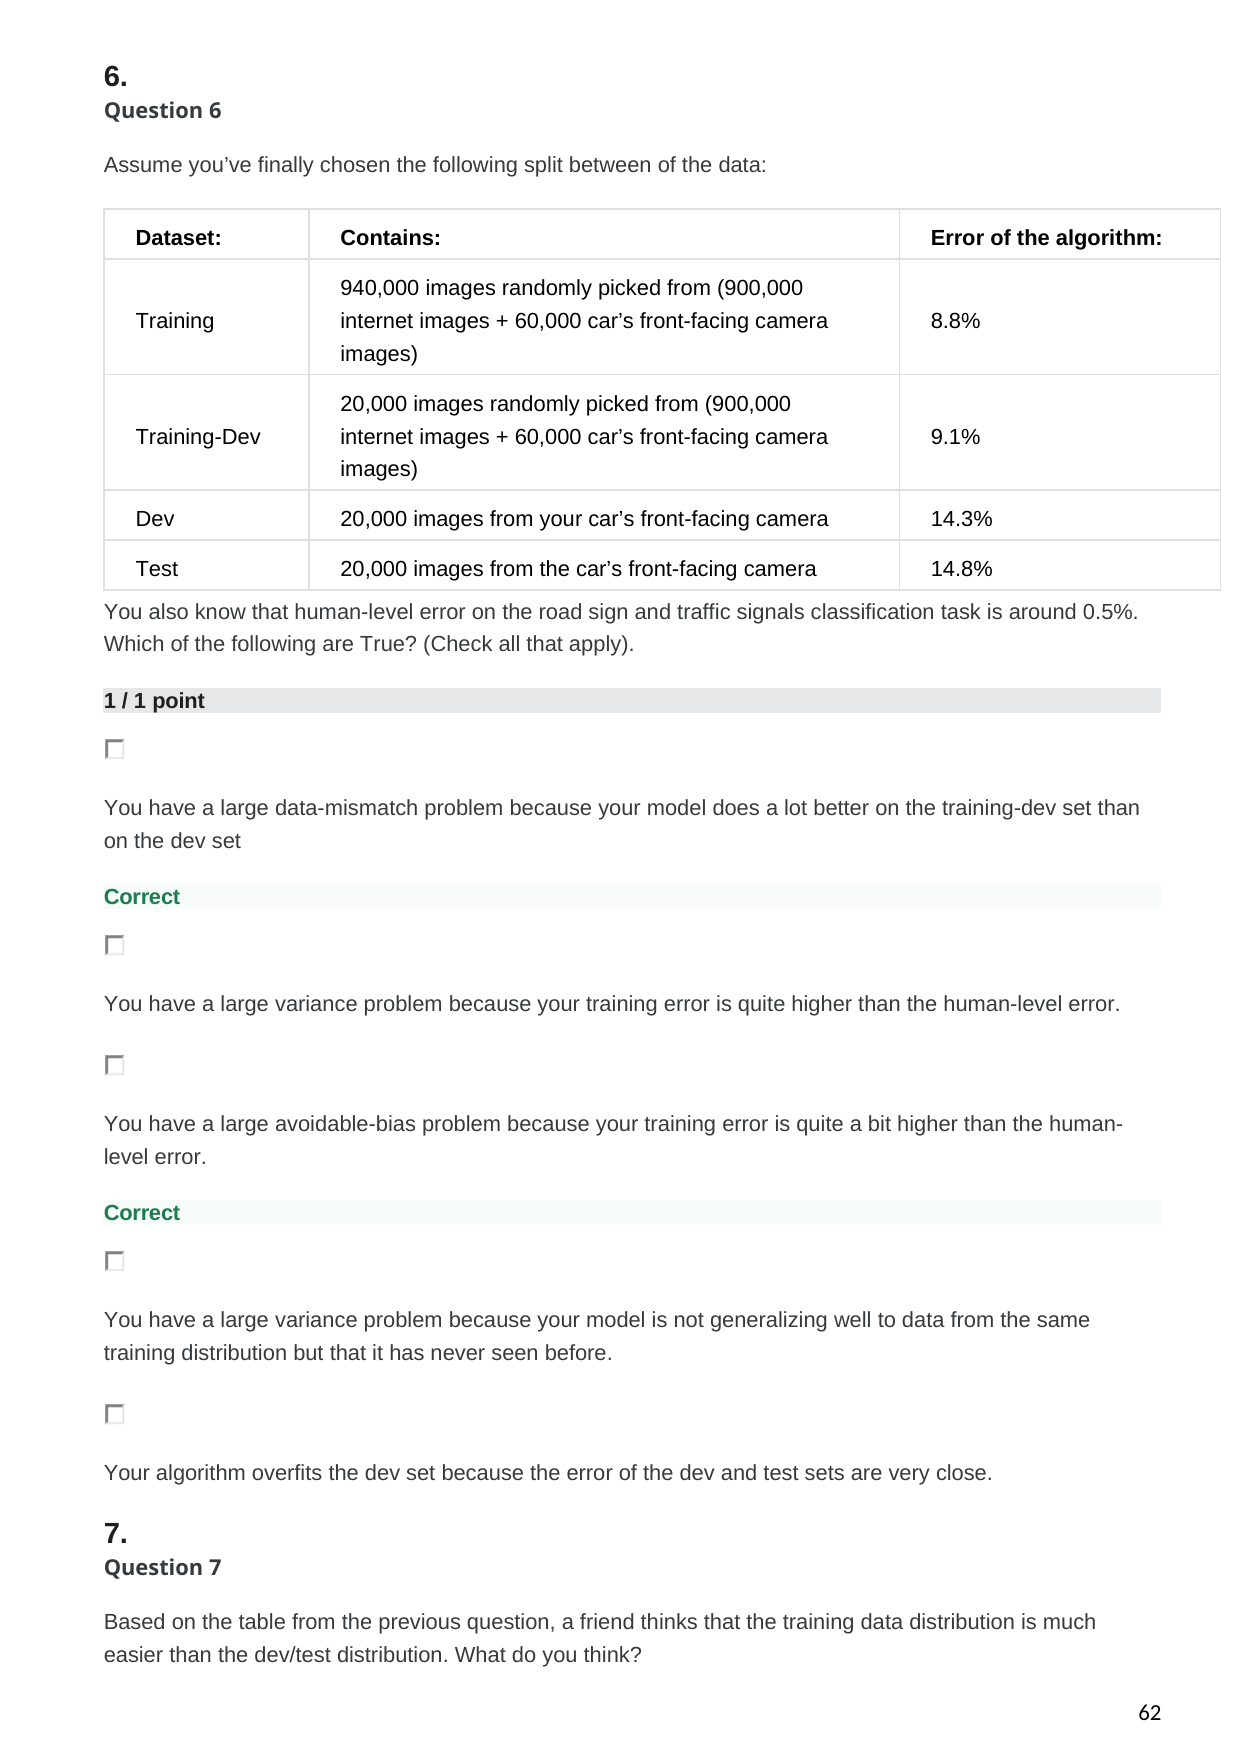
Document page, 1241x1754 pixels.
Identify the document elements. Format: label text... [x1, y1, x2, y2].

table_cell Test [105, 541, 308, 589]
table_cell 20,000 images randomly picked from (900,000 internet images + 60,000 car’s front-facing camera images) [310, 375, 899, 489]
subtitle 6. [103, 59, 1161, 93]
text You have a large avoidable-bias problem because your training error is quite a bit higher than the human-level error. [103, 1103, 1161, 1169]
text Correct [103, 1200, 1161, 1225]
text Correct [103, 884, 1161, 909]
table_cell Training [105, 260, 308, 374]
text You also know that human-level error on the road sign and traffic signals classification task is around 0.5%. Which of the following are True? (Check all that apply). [103, 591, 1161, 657]
text Your algorithm overfits the dev set because the error of the dev and test sets are very close. [103, 1452, 1161, 1485]
table_cell 14.8% [900, 541, 1220, 589]
table_header Error of the algorithm: [900, 210, 1220, 258]
text You have a large variance problem because your model is not generalizing well to data from the same training distribution but that it has never seen before. [103, 1300, 1161, 1365]
table_cell 20,000 images from your car’s front-facing camera [310, 491, 899, 539]
text Assume you’ve finally chosen the following split between of the data: [103, 144, 1161, 177]
subtitle 7. [103, 1516, 1161, 1550]
text You have a large variance problem because your training error is quite higher than the human-level error. [103, 984, 1161, 1016]
table_header Dataset: [105, 210, 308, 258]
table_cell Dev [105, 491, 308, 539]
text You have a large data-mismatch problem because your model does a lot better on the training-dev set than on the dev set [103, 787, 1161, 853]
table_cell Training-Dev [105, 375, 308, 489]
text Based on the table from the previous question, a friend thinks that the training data distribution is much easier than the dev/test distribution. What do you think? [103, 1601, 1161, 1667]
text Question 6 [103, 95, 1161, 125]
table_cell 940,000 images randomly picked from (900,000 internet images + 60,000 car’s front-facing camera images) [310, 260, 899, 374]
table_cell 8.8% [900, 260, 1220, 374]
table_cell 20,000 images from the car’s front-facing camera [310, 541, 899, 589]
text Question 7 [103, 1552, 1161, 1582]
table_header Contains: [310, 210, 899, 258]
text 1 / 1 point [103, 688, 1161, 713]
table_cell 14.3% [900, 491, 1220, 539]
table_cell 9.1% [900, 375, 1220, 489]
